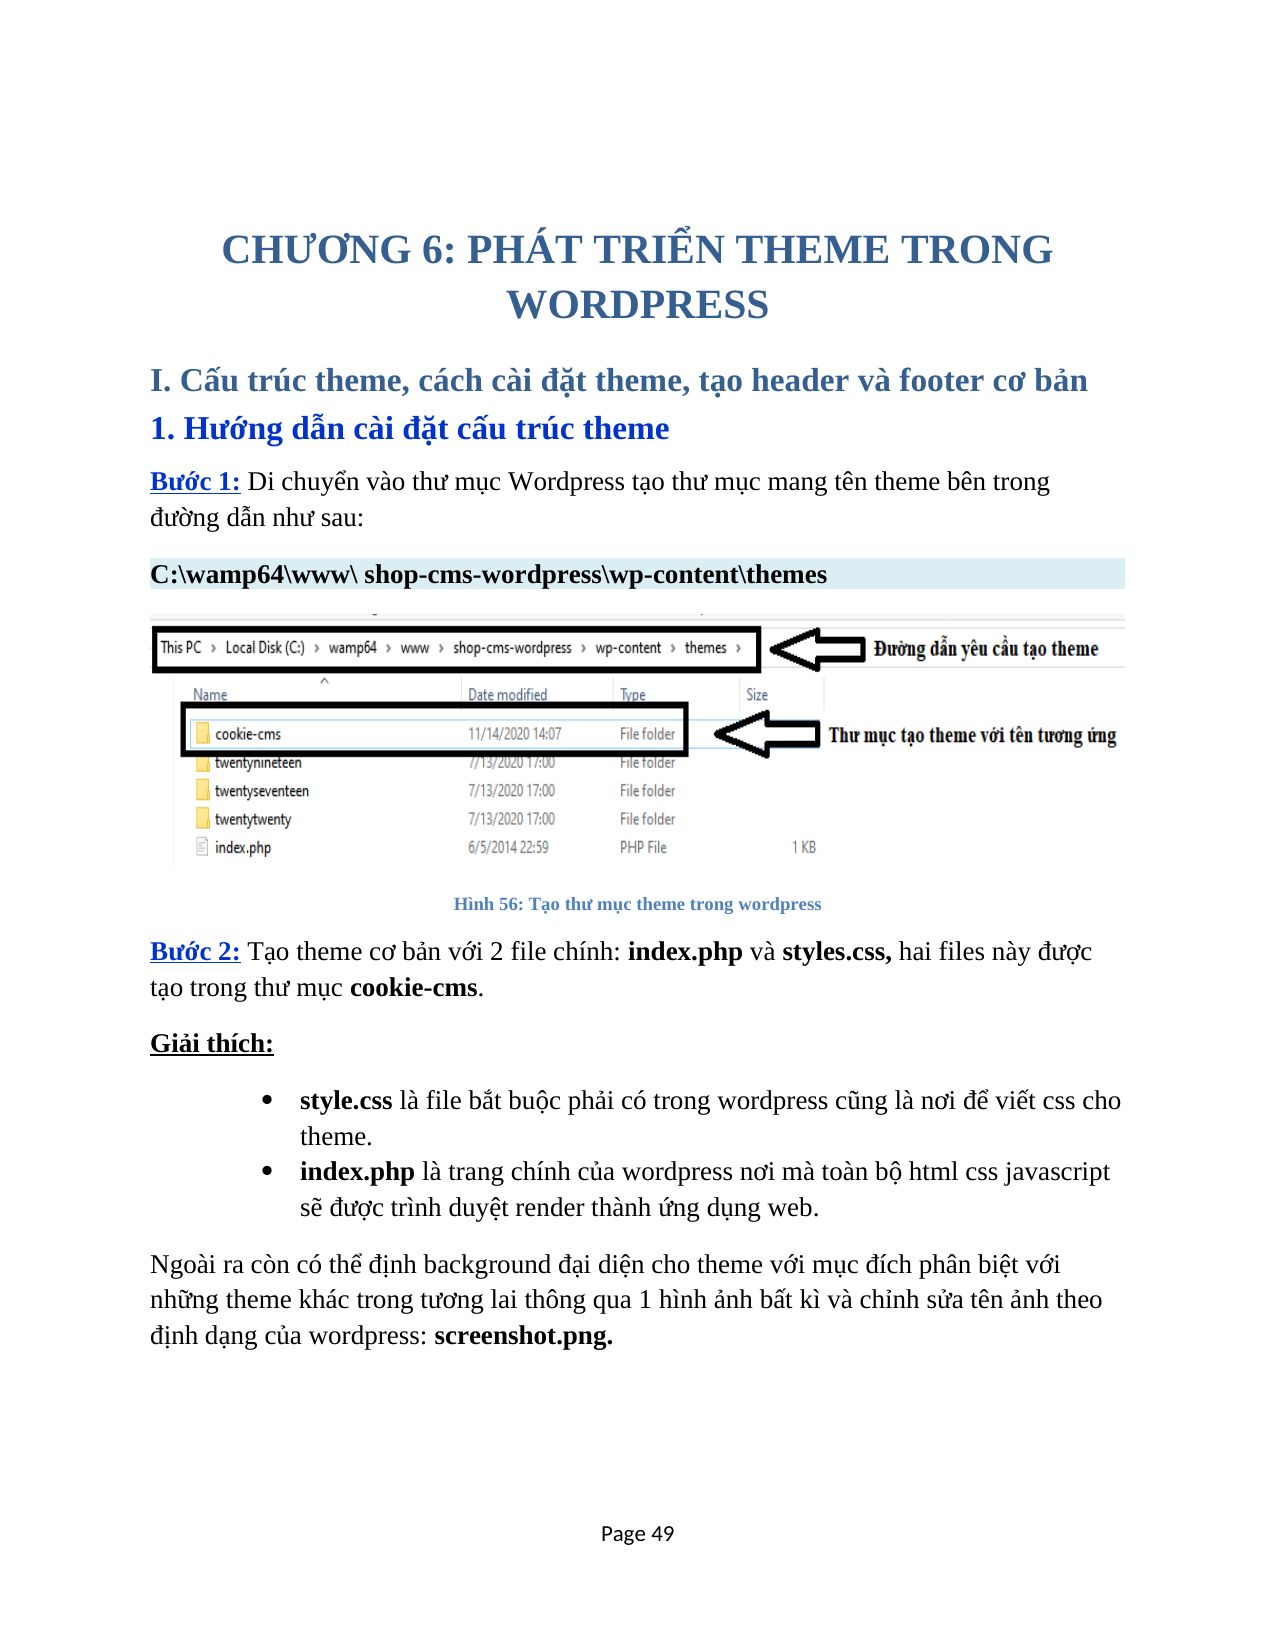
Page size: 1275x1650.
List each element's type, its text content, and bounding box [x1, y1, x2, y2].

list style.css là file bắt buộc phải có trong wordpress cũng là nơi để viết css cho theme. [262, 1084, 1125, 1151]
subtitle 1. Hướng dẫn cài đặt cấu trúc theme [150, 408, 1125, 446]
text Ngoài ra còn có thể định background đại diện cho theme với mục đích phân biệt với những theme khác trong tương lai thông qua 1 hình ảnh bất kì và chỉnh sửa tên ảnh theo định dạng của wordpress: screenshot.png. [150, 1248, 1125, 1350]
text Hình 56: Tạo thư mục theme trong wordpress [150, 892, 1125, 914]
text Bước 1: Di chuyển vào thư mục Wordpress tạo thư mục mang tên theme bên trong đường dẫn như sau: [150, 466, 1125, 532]
subtitle CHƯƠNG 6: PHÁT TRIỂN THEME TRONG WORDPRESS [150, 224, 1125, 328]
text Giải thích: [150, 1027, 1125, 1058]
subtitle I. Cấu trúc theme, cách cài đặt theme, tạo header và footer cơ bản [150, 360, 1125, 398]
text Bước 2: Tạo theme cơ bản với 2 file chính: index.php và styles.css, hai files này được tạo trong thư mục cookie-cms. [150, 935, 1125, 1002]
text C:\wamp64\www\ shop-cms-wordpress\wp-content\themes [150, 558, 1125, 589]
list index.php là trang chính của wordpress nơi mà toàn bộ html css javascript sẽ được trình duyệt render thành ứng dụng web. [262, 1155, 1125, 1222]
picture [150, 614, 1125, 868]
